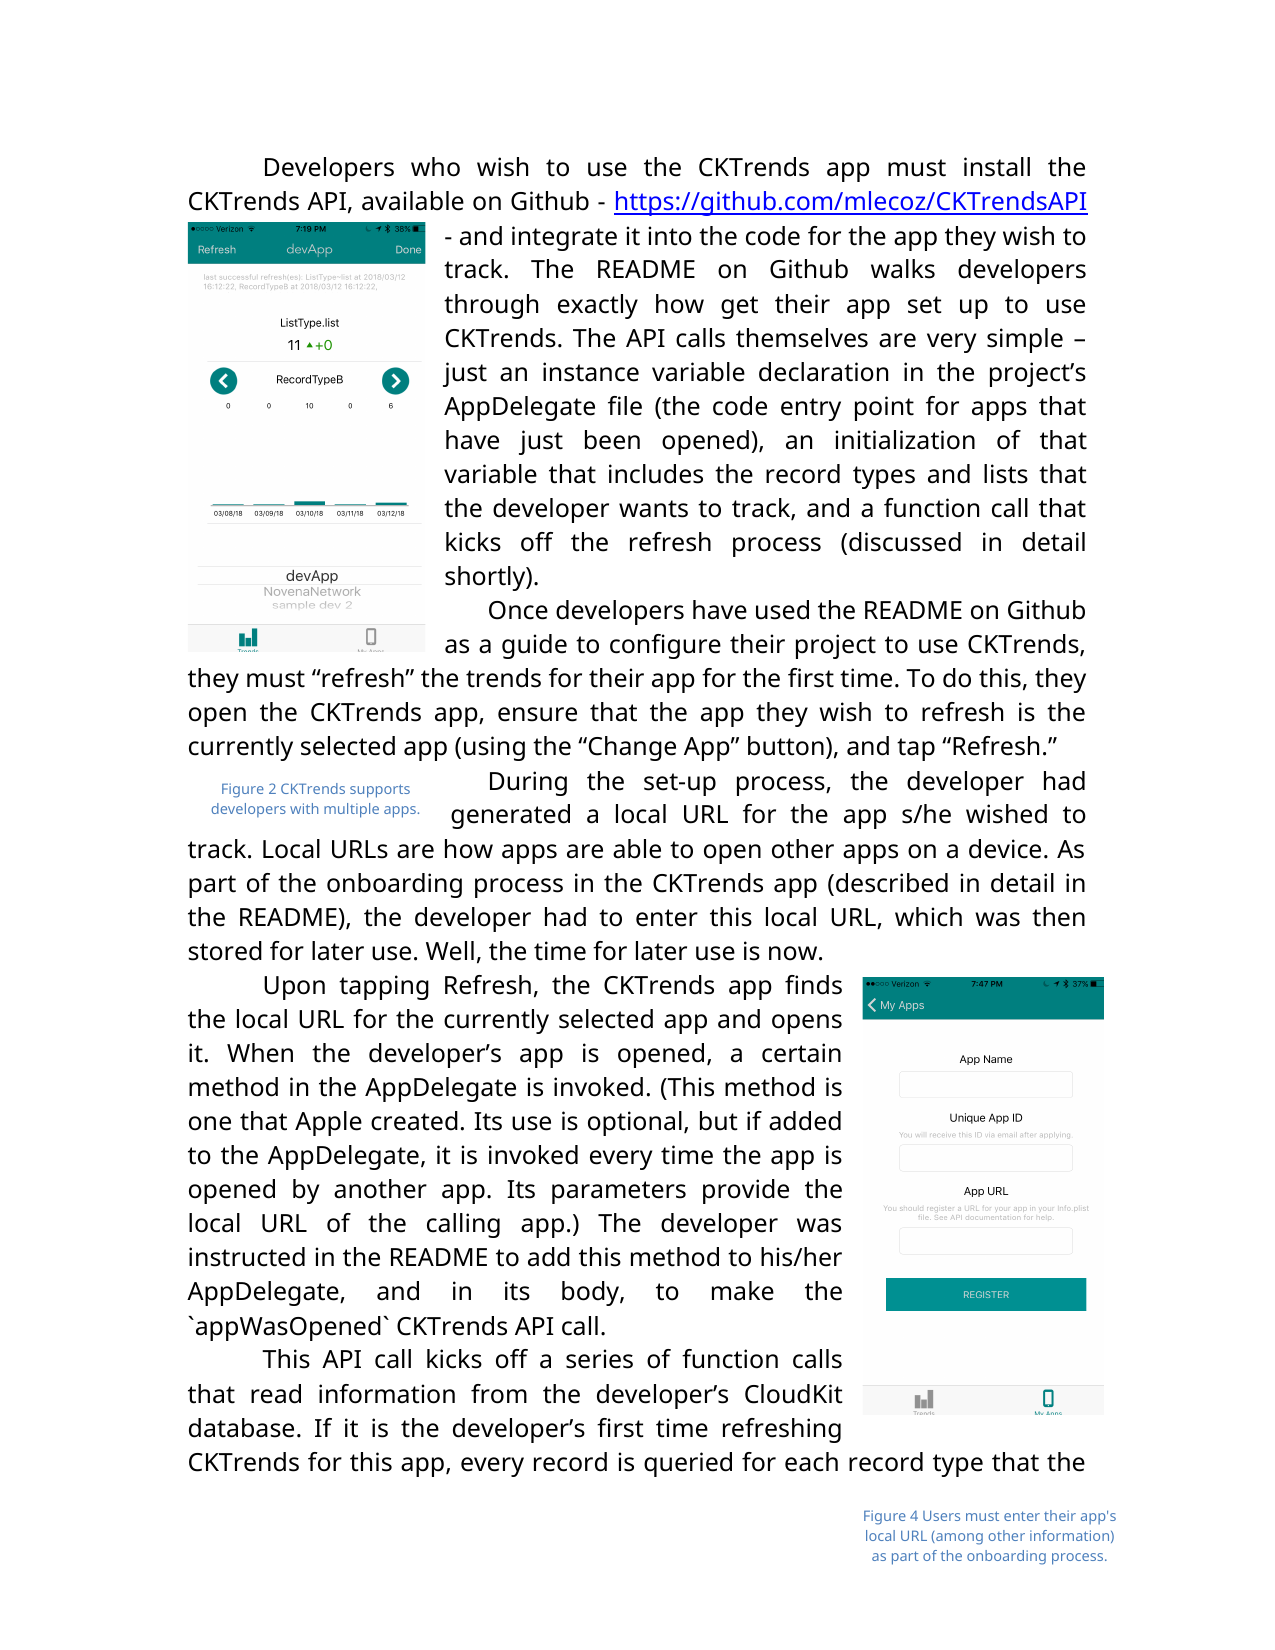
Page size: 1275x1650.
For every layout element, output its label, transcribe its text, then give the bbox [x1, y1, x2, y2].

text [187, 1342, 1087, 1478]
picture [862, 977, 1105, 1415]
text Developers who wish to use the CKTrends app must install the CKTrends API, available on Github - https://github.com/mlecoz/CKTrendsAPI - and integrate it into the code for the app they wish to track. The README on Github walks developers through exactly how get their app set up to use CKTrends. The API calls themselves are very simple – just an instance variable declaration in the project’s AppDelegate file (the code entry point for apps that have just been opened), an initialization of that variable that includes the record types and lists that the developer wants to track, and a function call that kicks off the refresh process (discussed in detail shortly). [187, 150, 1087, 593]
text During the set-up process, the developer had generated a local URL for the app s/he wished to track. Local URLs are how apps are able to open other apps on a device. As part of the onboarding process in the CKTrends app (described in detail in the README), the developer had to enter this local URL, which was then stored for later use. Well, the time for later use is now. [187, 763, 1087, 967]
text Upon tapping Refresh, the CKTrends app finds the local URL for the currently selected app and opens it. When the developer’s app is opened, a certain method in the AppDelegate is invoked. (This method is one that Apple created. Its use is optional, but if added to the AppDelegate, it is invoked every time the app is opened by another app. Its parameters provide the local URL of the calling app.) The developer was instructed in the README to add this method to his/her AppDelegate, and in its body, to make the `appWasOpened` CKTrends API call. [187, 967, 1087, 1342]
text Once developers have used the README on Github as a guide to configure their project to use CKTrends, they must “refresh” the trends for their app for the first time. To do this, they open the CKTrends app, ensure that the app they wish to refresh is the currently selected app (using the “Change App” button), and tap “Refresh.” [187, 593, 1087, 763]
picture [187, 222, 425, 652]
